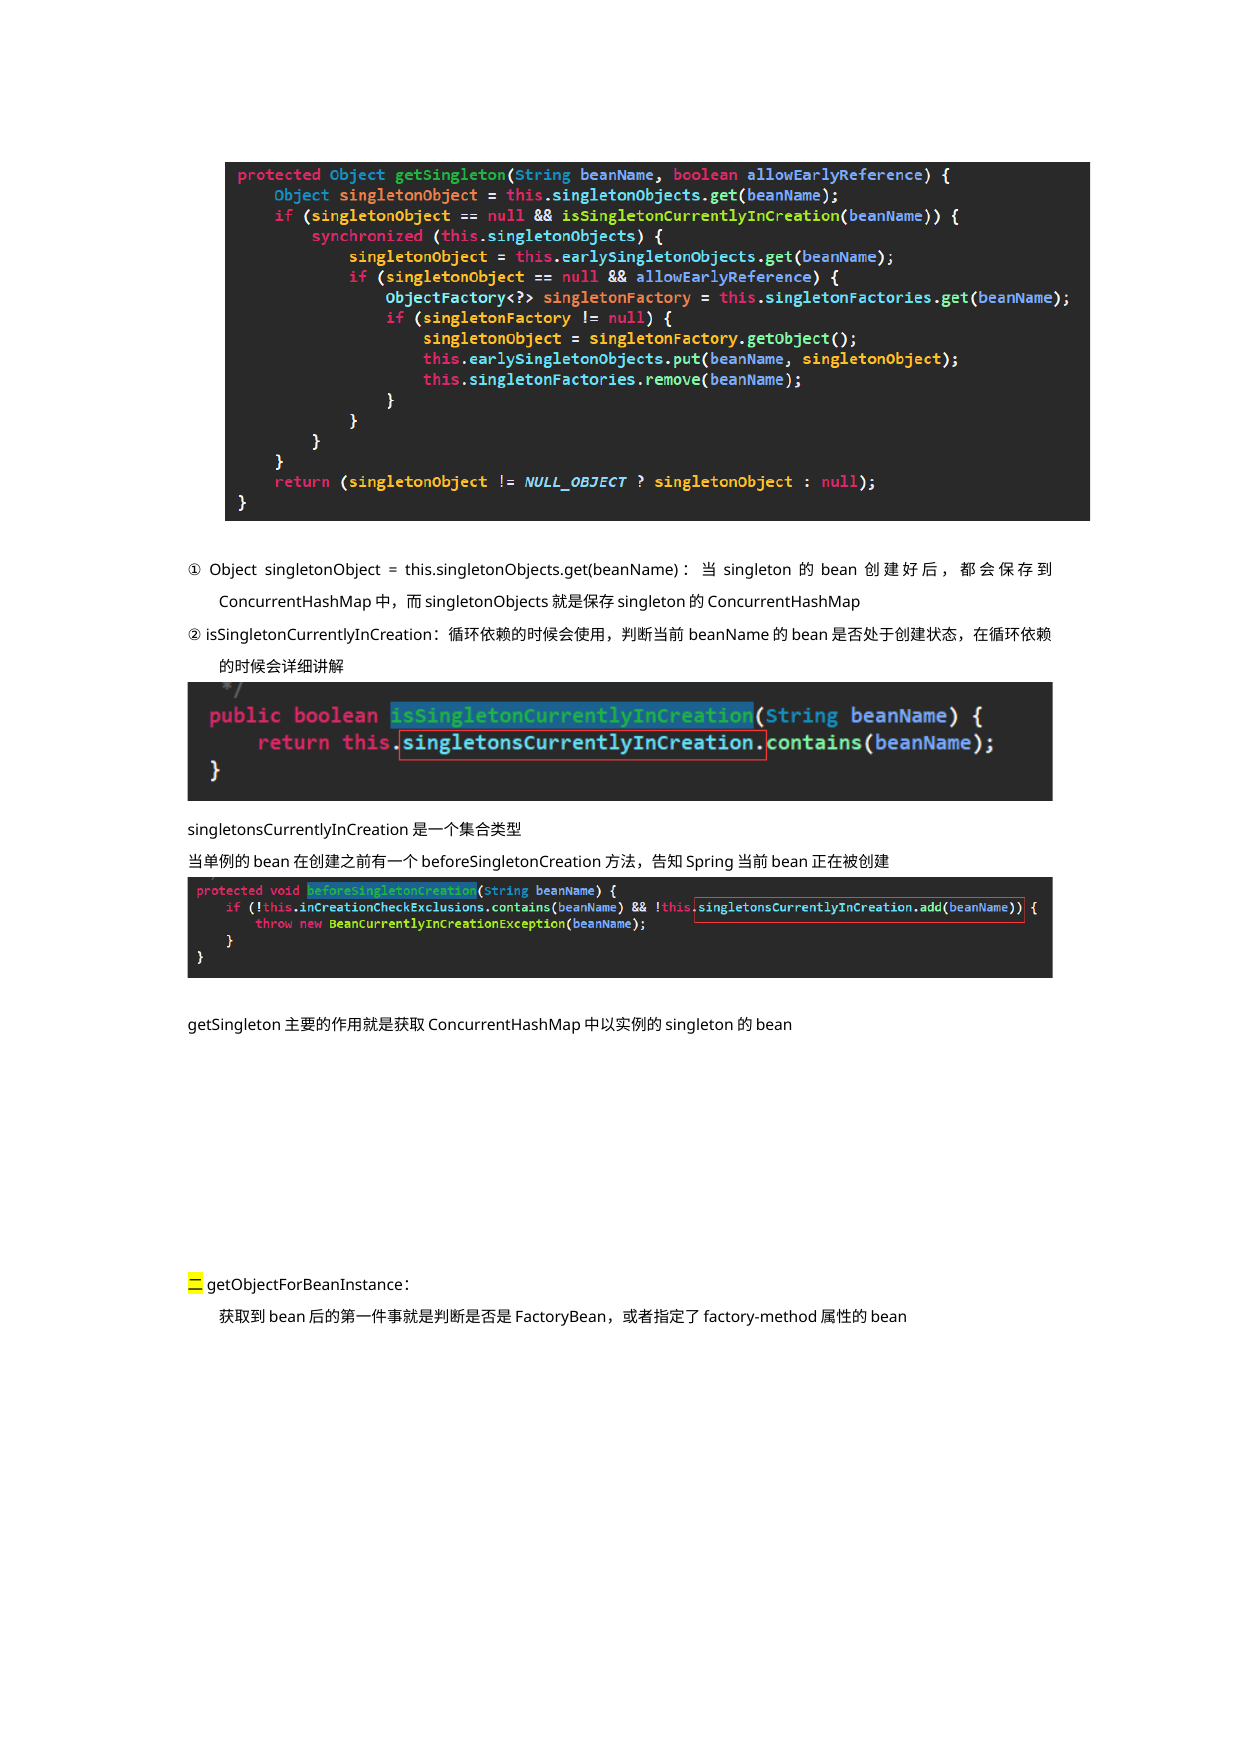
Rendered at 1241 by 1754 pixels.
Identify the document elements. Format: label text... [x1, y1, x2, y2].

text singletonsCurrentlyInCreation是一个集合类型 [187, 812, 1053, 844]
text 当单例的bean在创建之前有一个beforeSingletonCreation方法，告知Spring当前bean正在被创建 [187, 844, 1053, 877]
picture [187, 682, 1053, 801]
picture [225, 162, 1091, 521]
text getSingleton主要的作用就是获取ConcurrentHashMap中以实例的singleton的bean [187, 1007, 1053, 1039]
text ② isSingletonCurrentlyInCreation：循环依赖的时候会使用，判断当前beanName的bean是否处于创建状态，在循环依赖的时候会详细讲解 [187, 617, 1053, 682]
text 二 getObjectForBeanInstance： [187, 1267, 1053, 1299]
text 获取到bean后的第一件事就是判断是否是FactoryBean，或者指定了factory-method属性的bean [219, 1299, 1053, 1332]
text ① Object singletonObject = this.singletonObjects.get(beanName)：当singleton的bean创建好后，都会保存到ConcurrentHashMap中，而singletonObjects就是保存singleton的ConcurrentHashMap [187, 552, 1053, 617]
picture [187, 877, 1053, 978]
